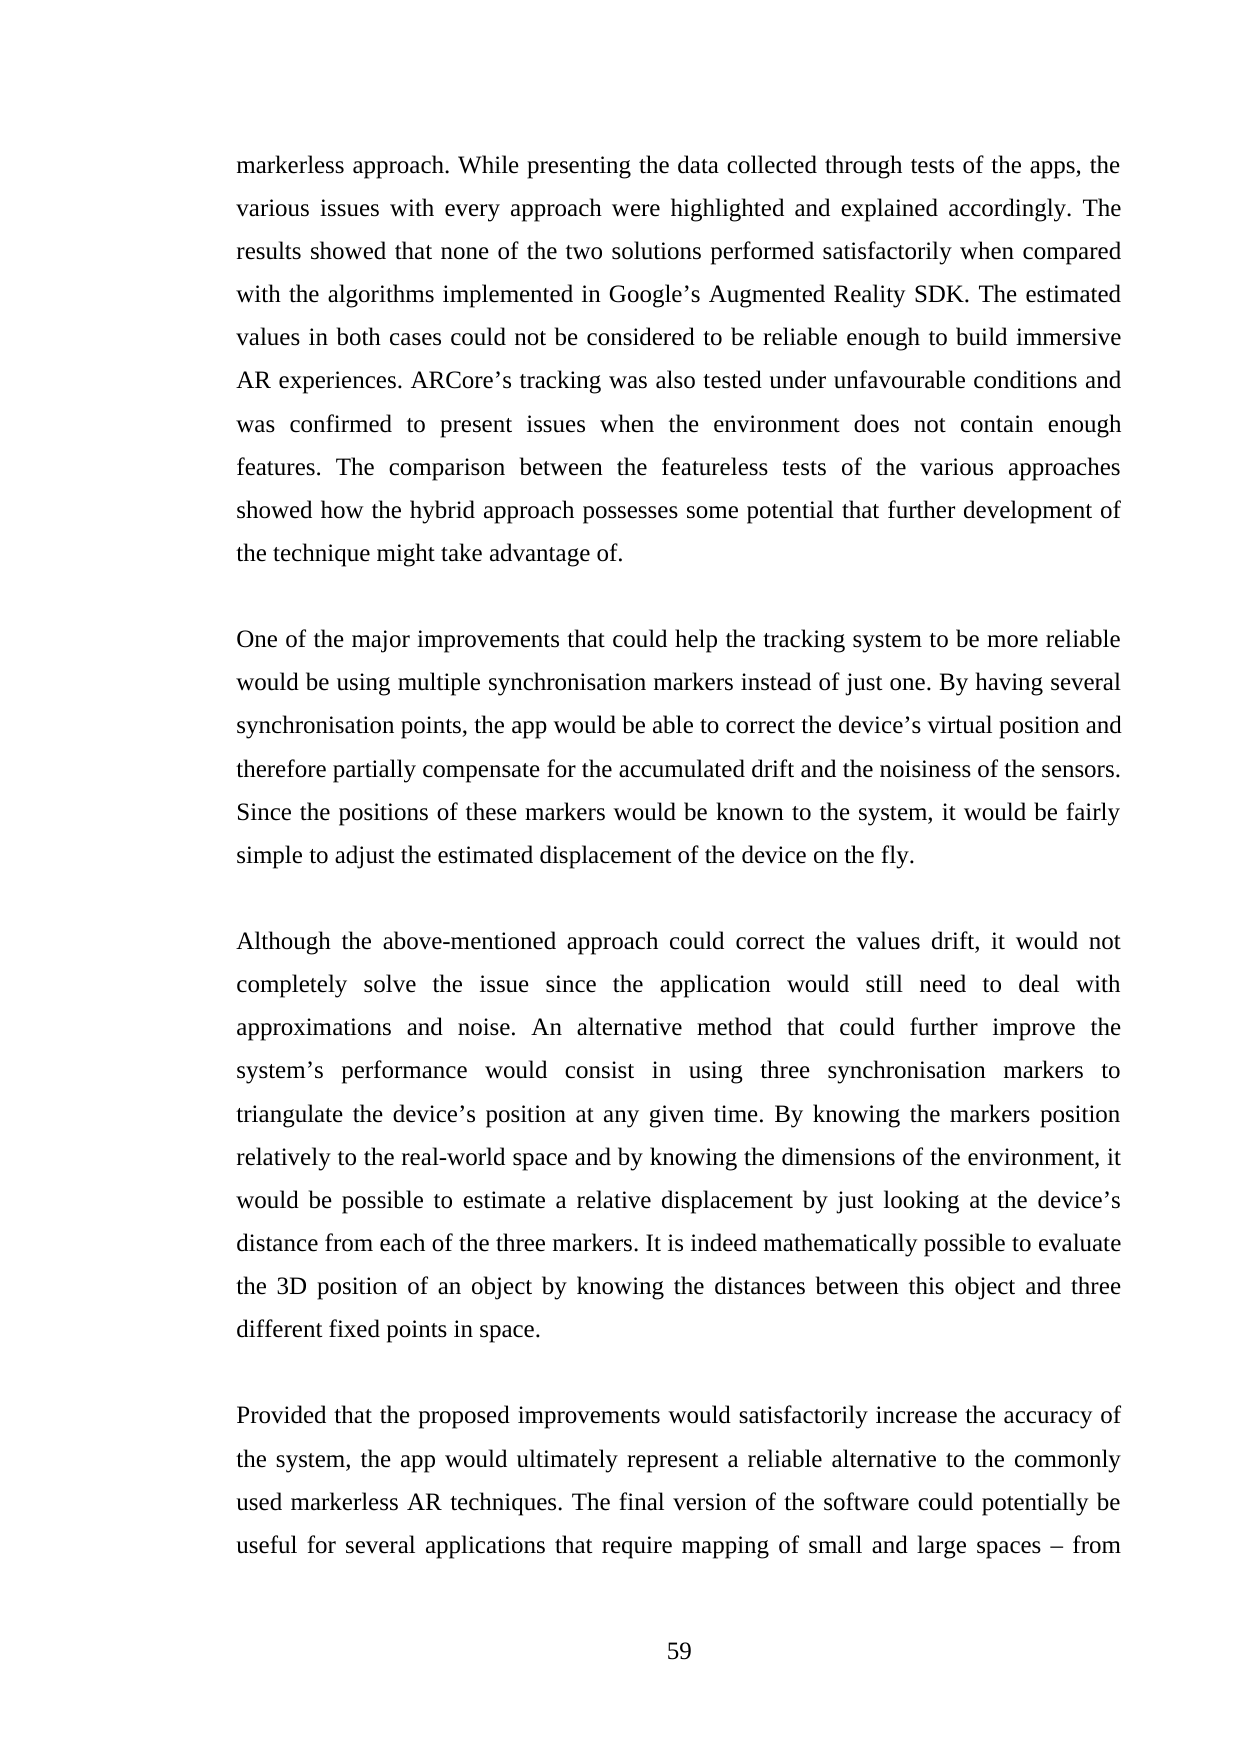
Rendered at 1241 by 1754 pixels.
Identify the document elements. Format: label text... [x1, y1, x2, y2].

text Although the above-mentioned approach could correct the values drift, it would not completely solve the issue since the application would still need to deal with approximations and noise. An alternative method that could further improve the system’s performance would consist in using three synchronisation markers to triangulate the device’s position at any given time. By knowing the markers position relatively to the real-world space and by knowing the dimensions of the environment, it would be possible to estimate a relative displacement by just looking at the device’s distance from each of the three markers. It is indeed mathematically possible to evaluate the 3D position of an object by knowing the distances between this object and three different fixed points in space. [236, 926, 1122, 1343]
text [236, 1401, 1122, 1559]
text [236, 150, 1122, 567]
text One of the major improvements that could help the tracking system to be more reliable would be using multiple synchronisation markers instead of just one. By having several synchronisation points, the app would be able to correct the device’s virtual position and therefore partially compensate for the accumulated drift and the noisiness of the sensors. Since the positions of these markers would be known to the system, it would be fairly simple to adjust the estimated displacement of the device on the fly. [236, 624, 1122, 869]
